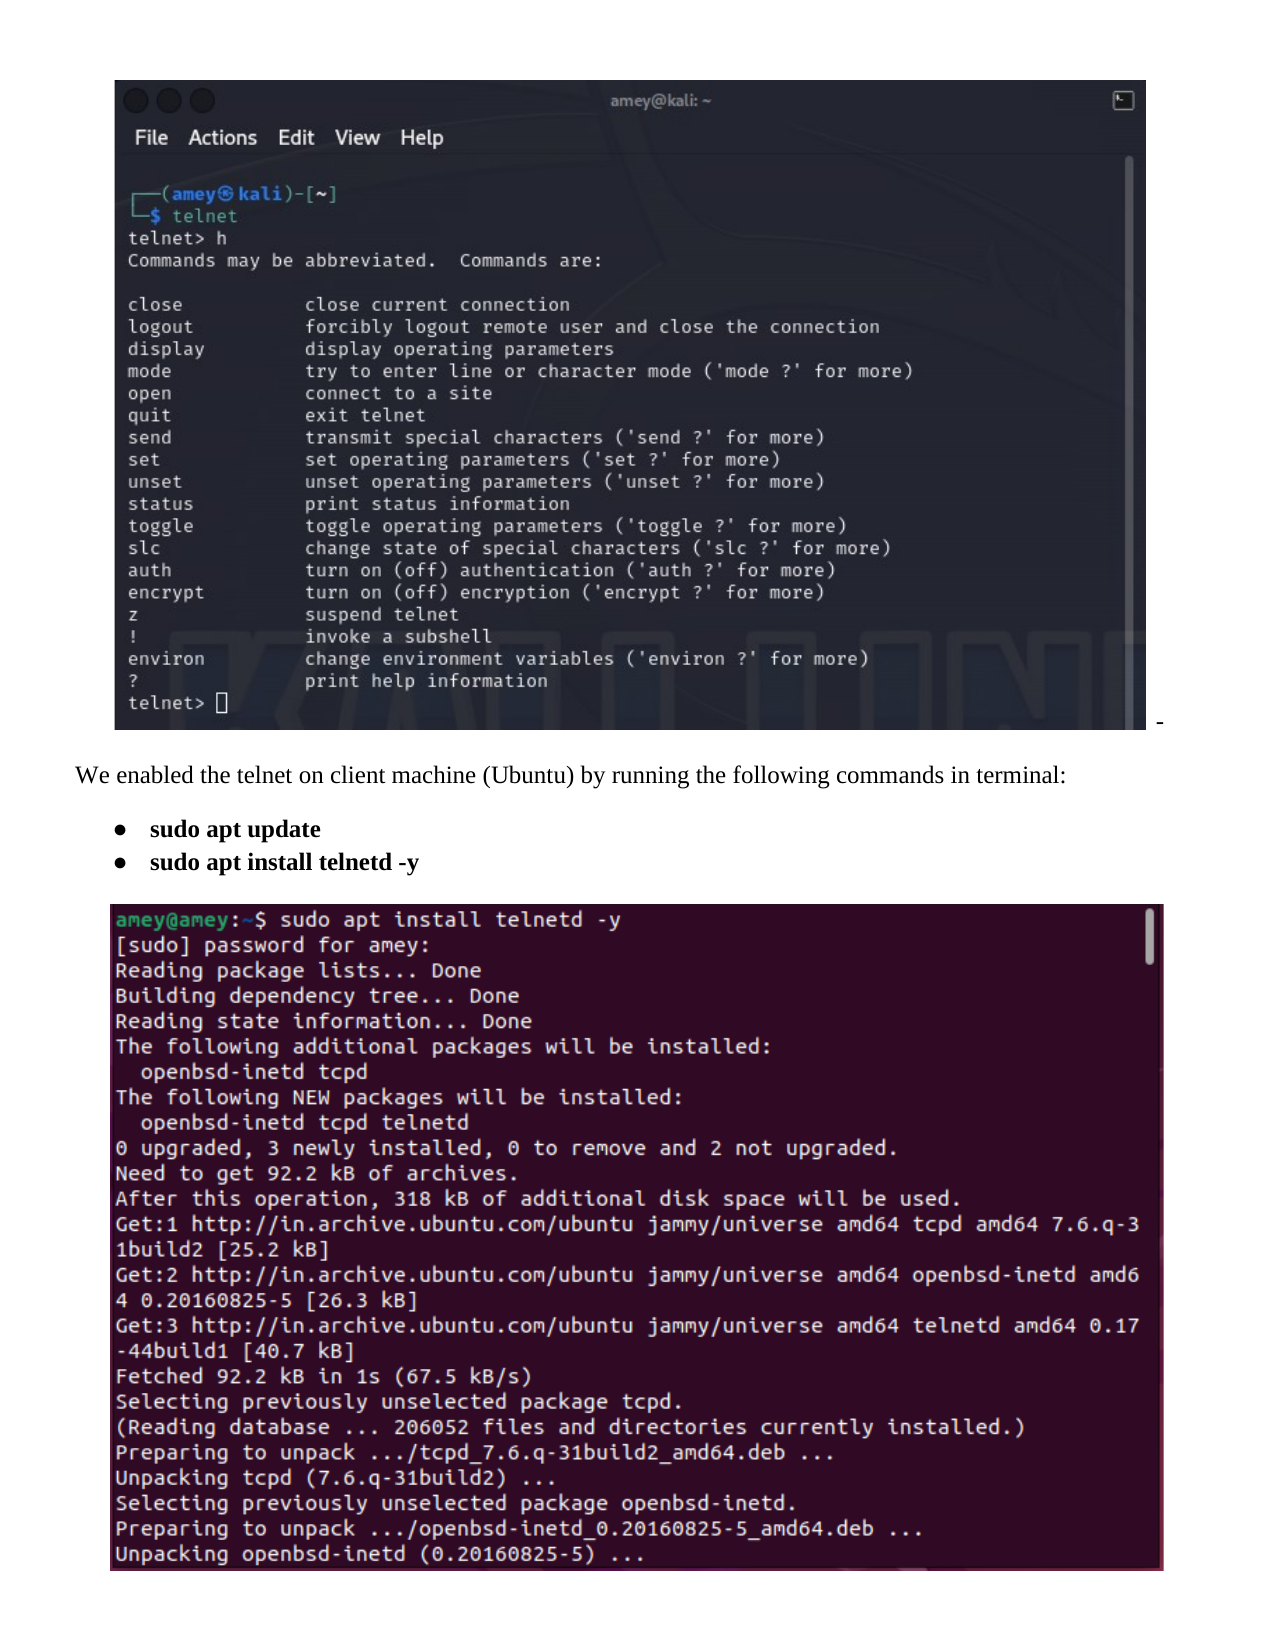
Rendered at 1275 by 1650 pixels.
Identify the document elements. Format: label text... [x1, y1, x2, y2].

text We enabled the telnet on client machine (Ubuntu) by running the following commands in terminal: [75, 760, 1227, 788]
text - [64, 706, 1164, 734]
subtitle sudo apt update [112, 814, 1227, 843]
picture [110, 904, 1164, 1571]
picture [114, 80, 1146, 730]
list sudo apt install telnetd -y [112, 847, 1227, 876]
